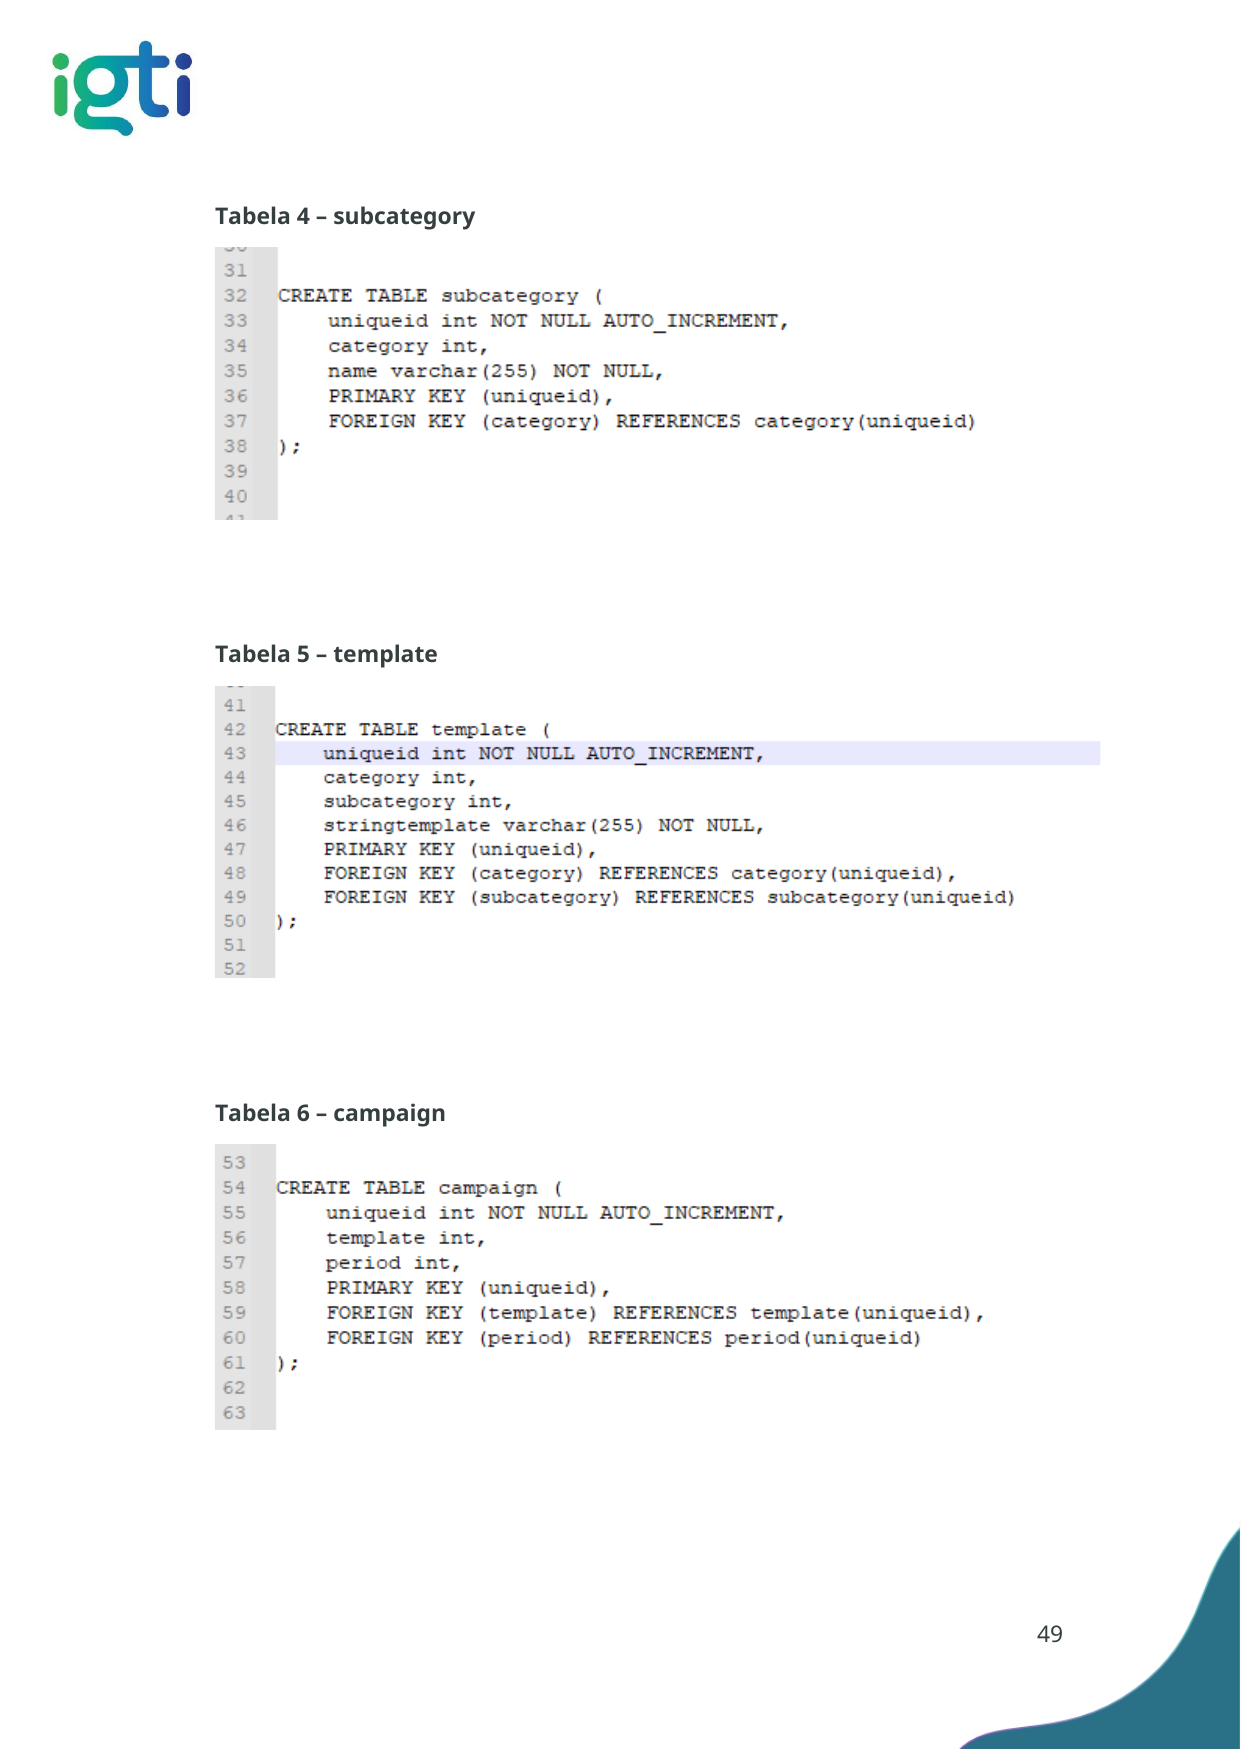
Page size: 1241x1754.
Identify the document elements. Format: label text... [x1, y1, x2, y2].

picture [214, 1144, 1101, 1430]
picture [214, 686, 1101, 978]
picture [37, 34, 205, 141]
text Tabela 6 – campaign [177, 1094, 1063, 1128]
text Tabela 4 – subcategory [177, 198, 1063, 231]
picture [955, 1521, 1241, 1749]
picture [214, 247, 1067, 520]
text Tabela 5 – template [177, 636, 1063, 669]
